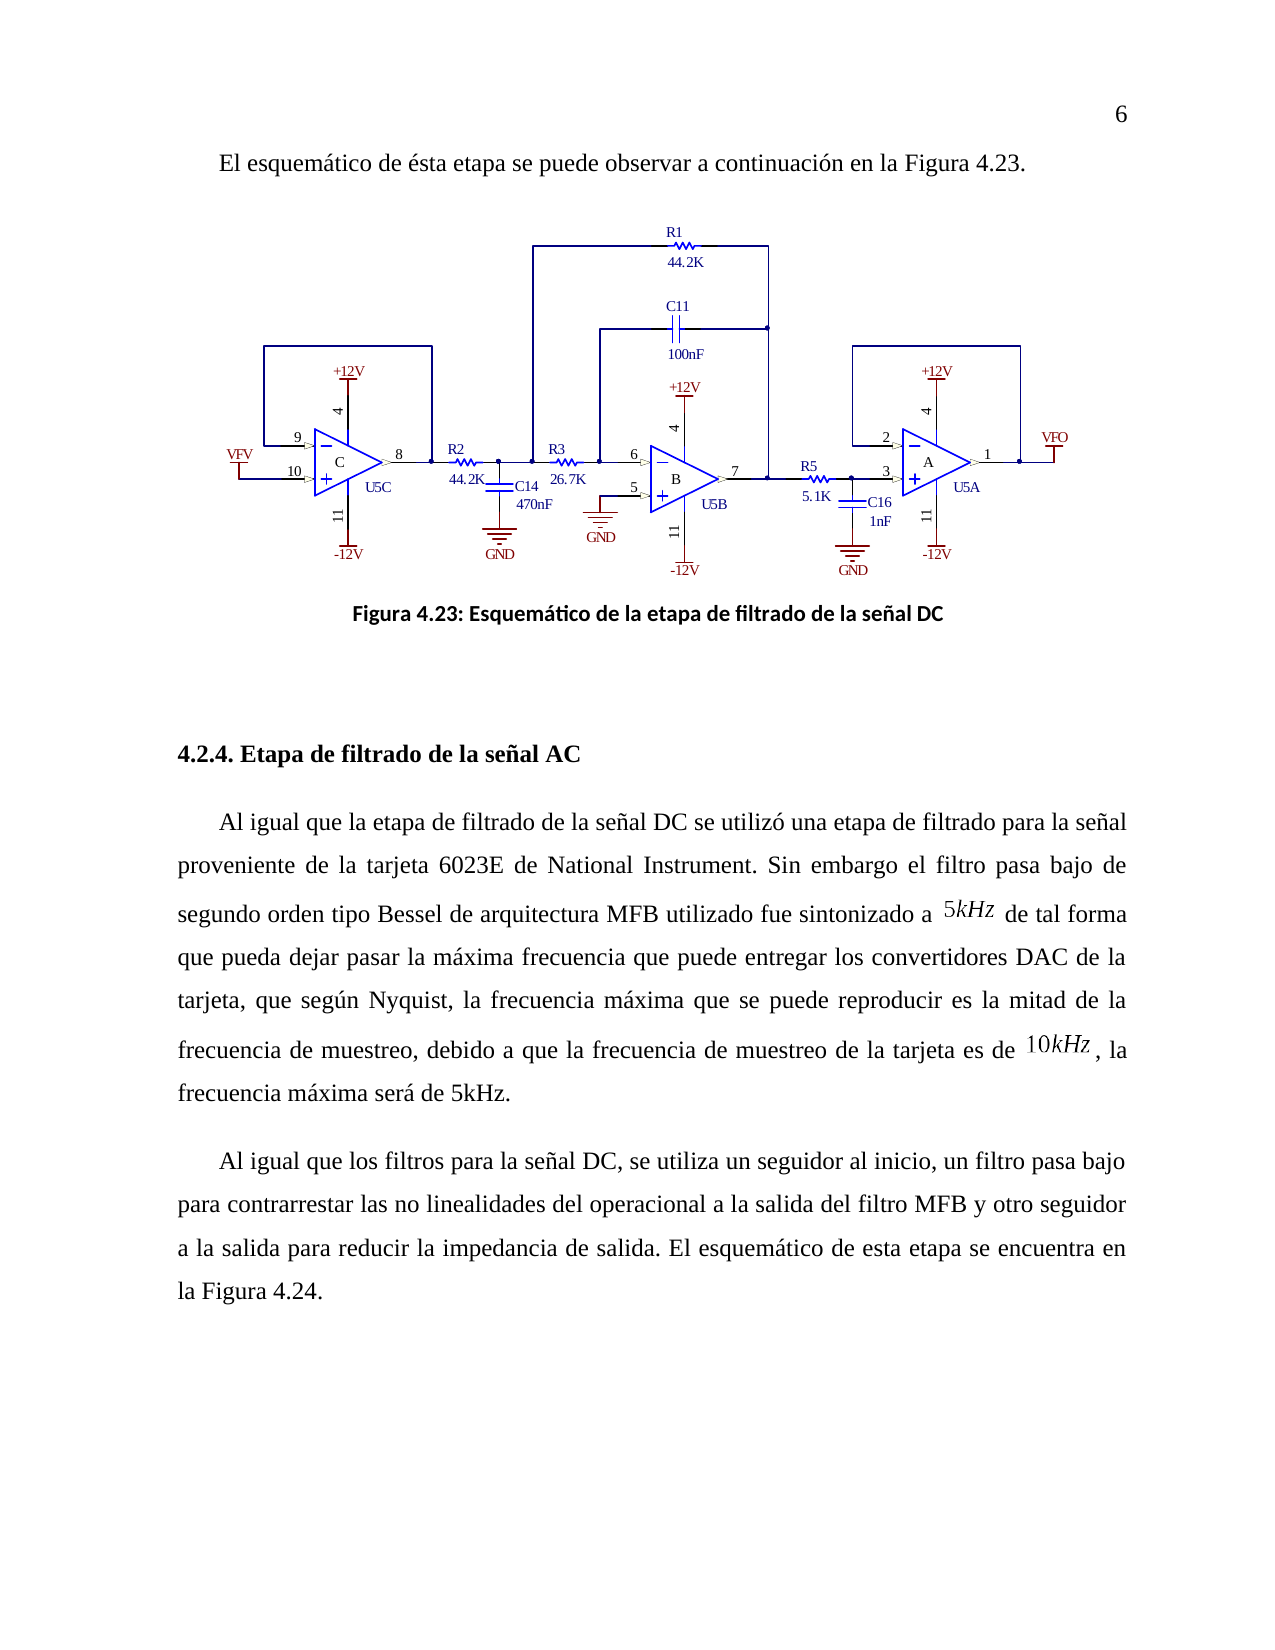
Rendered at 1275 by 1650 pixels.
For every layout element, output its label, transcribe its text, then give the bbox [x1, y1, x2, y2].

subtitle Etapa de filtrado de la señal AC [177, 739, 1127, 767]
text Al igual que la etapa de filtrado de la señal DC se utilizó una etapa de filtrado para la señal proveniente de la tarjeta 6023E de National Instrument. Sin embargo el filtro pasa bajo de segundo orden tipo Bessel de arquitectura MFB utilizado fue sintonizado a de tal forma que pueda dejar pasar la máxima frecuencia que puede entregar los convertidores DAC de la tarjeta, que según Nyquist, la frecuencia máxima que se puede reproducir es la mitad de la frecuencia de muestreo, debido a que la frecuencia de muestreo de la tarjeta es de , la frecuencia máxima será de 5kHz. [177, 807, 1127, 1107]
